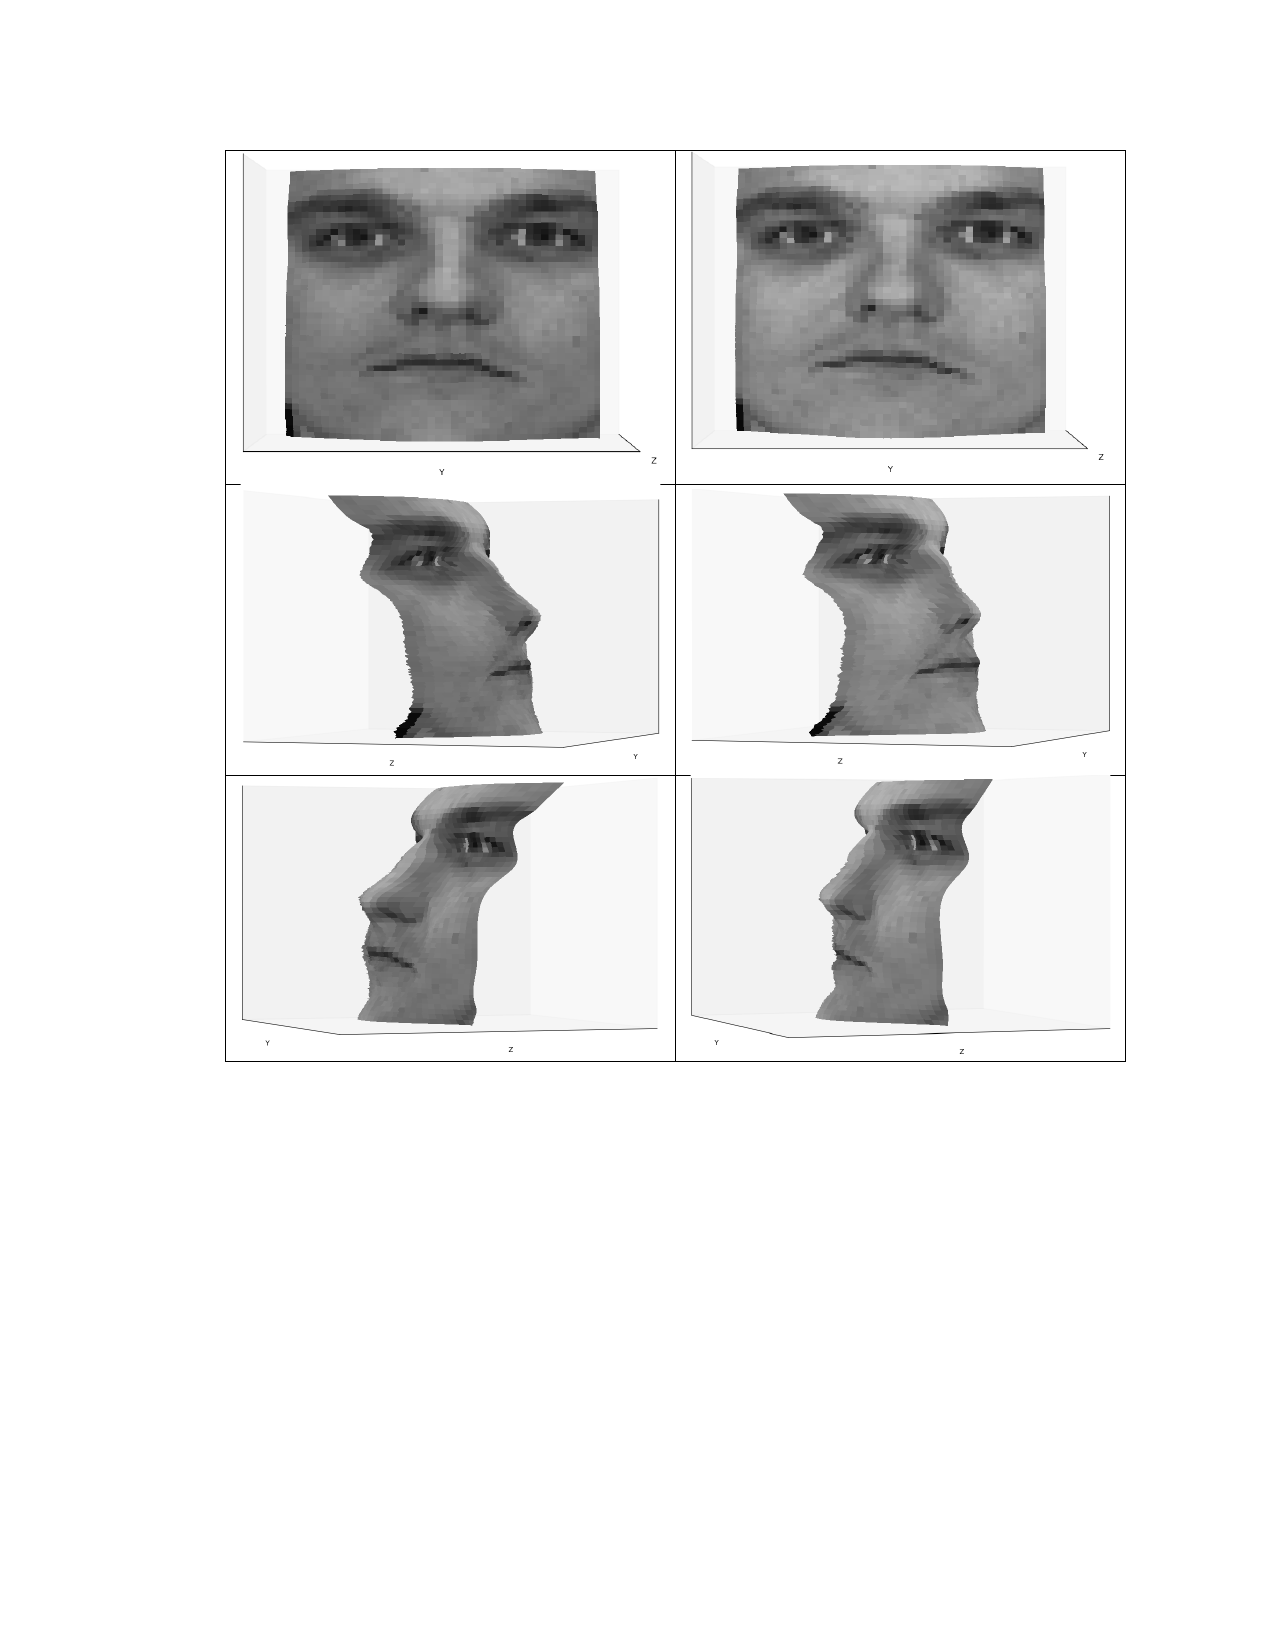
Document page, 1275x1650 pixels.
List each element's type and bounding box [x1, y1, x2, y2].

table_cell [676, 485, 1125, 775]
picture [690, 151, 1111, 484]
table_cell [661, 151, 675, 484]
table_cell [226, 776, 240, 1061]
table_cell [1111, 151, 1125, 484]
picture [690, 489, 1111, 771]
table_cell [676, 151, 690, 484]
table_cell [226, 151, 240, 484]
table_cell [1111, 776, 1125, 1061]
table_cell [676, 776, 690, 1061]
picture [240, 776, 661, 1061]
picture [690, 775, 1111, 1061]
picture [240, 151, 661, 775]
table_cell [661, 485, 675, 775]
table_cell [661, 776, 675, 1061]
table_cell [226, 485, 240, 775]
